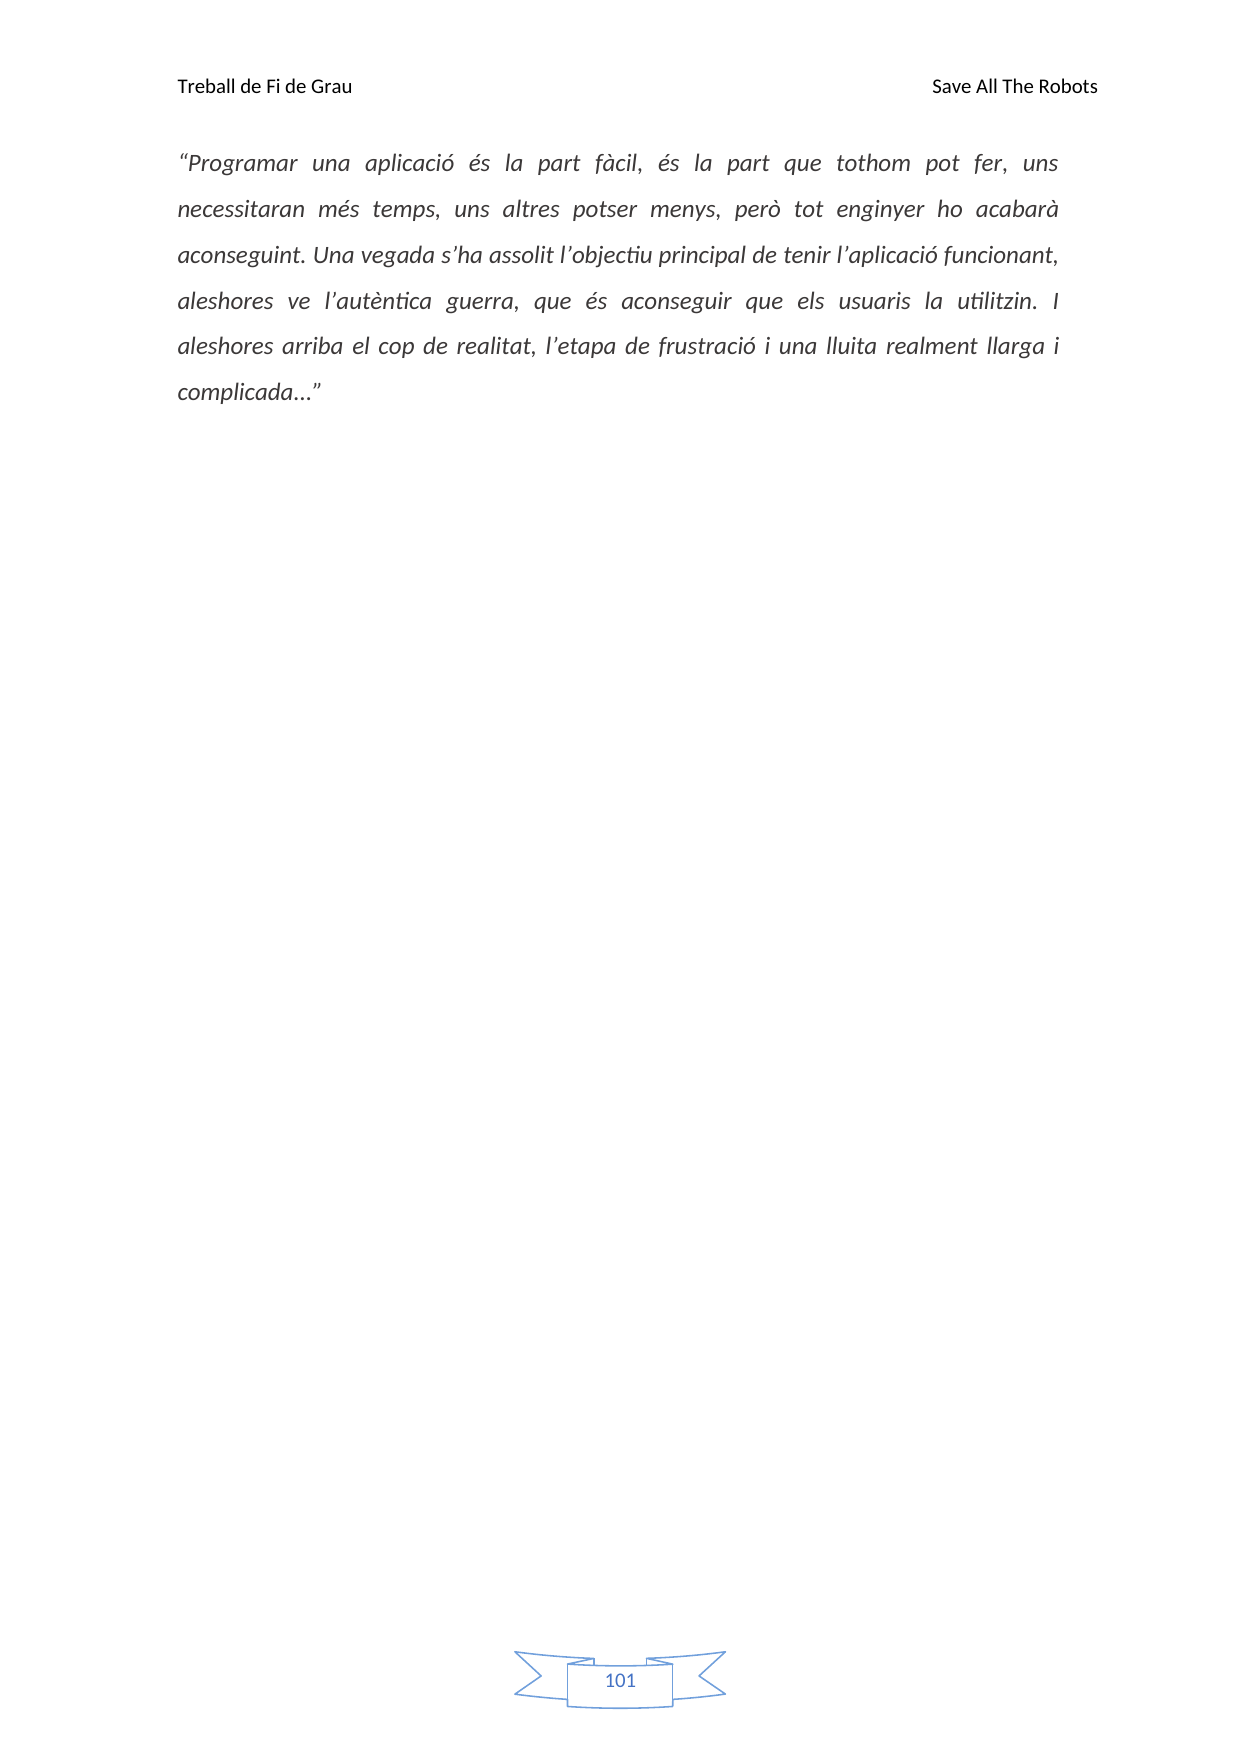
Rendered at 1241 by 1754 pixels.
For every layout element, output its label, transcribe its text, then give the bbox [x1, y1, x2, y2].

text “Programar una aplicació és la part fàcil, és la part que tothom pot fer, uns necessitaran més temps, uns altres potser menys, però tot enginyer ho acabarà aconseguint. Una vegada s’ha assolit l’objectiu principal de tenir l’aplicació funcionant, aleshores ve l’autèntica guerra, que és aconseguir que els usuaris la utilitzin. I aleshores arriba el cop de realitat, l’etapa de frustració i una lluita realment llarga i complicada...” [177, 148, 1063, 407]
